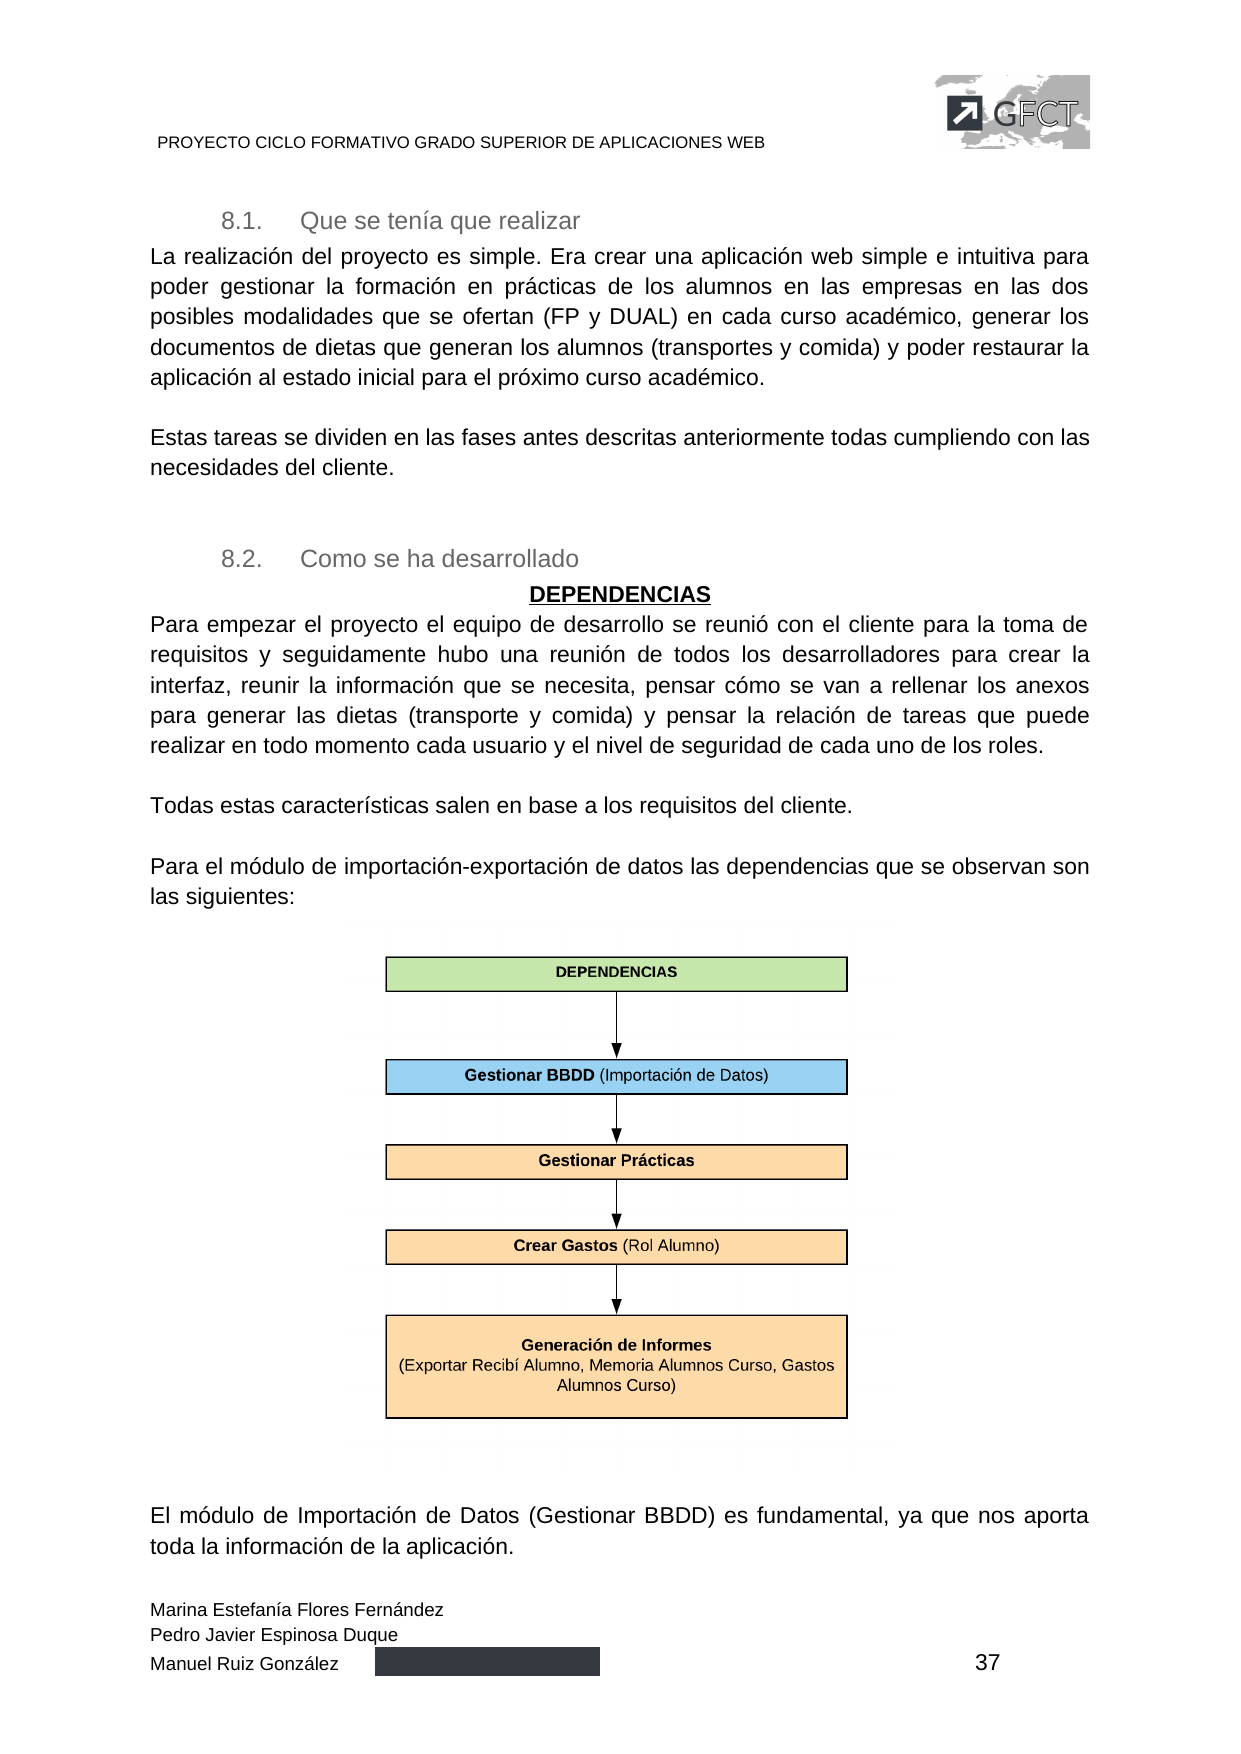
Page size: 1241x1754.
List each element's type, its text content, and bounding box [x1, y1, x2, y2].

picture [342, 913, 898, 1469]
text Para empezar el proyecto el equipo de desarrollo se reunió con el cliente para la toma de requisitos y seguidamente hubo una reunión de todos los desarrolladores para crear la interfaz, reunir la información que se necesita, pensar cómo se van a rellenar los anexos para generar las dietas (transporte y comida) y pensar la relación de tareas que puede realizar en todo momento cada usuario y el nivel de seguridad de cada uno de los roles. [150, 611, 1090, 758]
subtitle Que se tenía que realizar [262, 206, 1090, 234]
text Estas tareas se dividen en las fases antes descritas anteriormente todas cumpliendo con las necesidades del cliente. [150, 424, 1090, 481]
text Todas estas características salen en base a los requisitos del cliente. [150, 792, 1090, 819]
text Para el módulo de importación-exportación de datos las dependencias que se observan son las siguientes: [150, 853, 1090, 909]
picture [934, 75, 1091, 149]
subtitle Como se ha desarrollado [262, 544, 1090, 573]
text DEPENDENCIAS [150, 581, 1090, 607]
text El módulo de Importación de Datos (Gestionar BBDD) es fundamental, ya que nos aporta toda la información de la aplicación. [150, 1502, 1090, 1559]
text La realización del proyecto es simple. Era crear una aplicación web simple e intuitiva para poder gestionar la formación en prácticas de los alumnos en las empresas en las dos posibles modalidades que se ofertan (FP y DUAL) en cada curso académico, generar los documentos de dietas que generan los alumnos (transportes y comida) y poder restaurar la aplicación al estado inicial para el próximo curso académico. [150, 243, 1090, 390]
